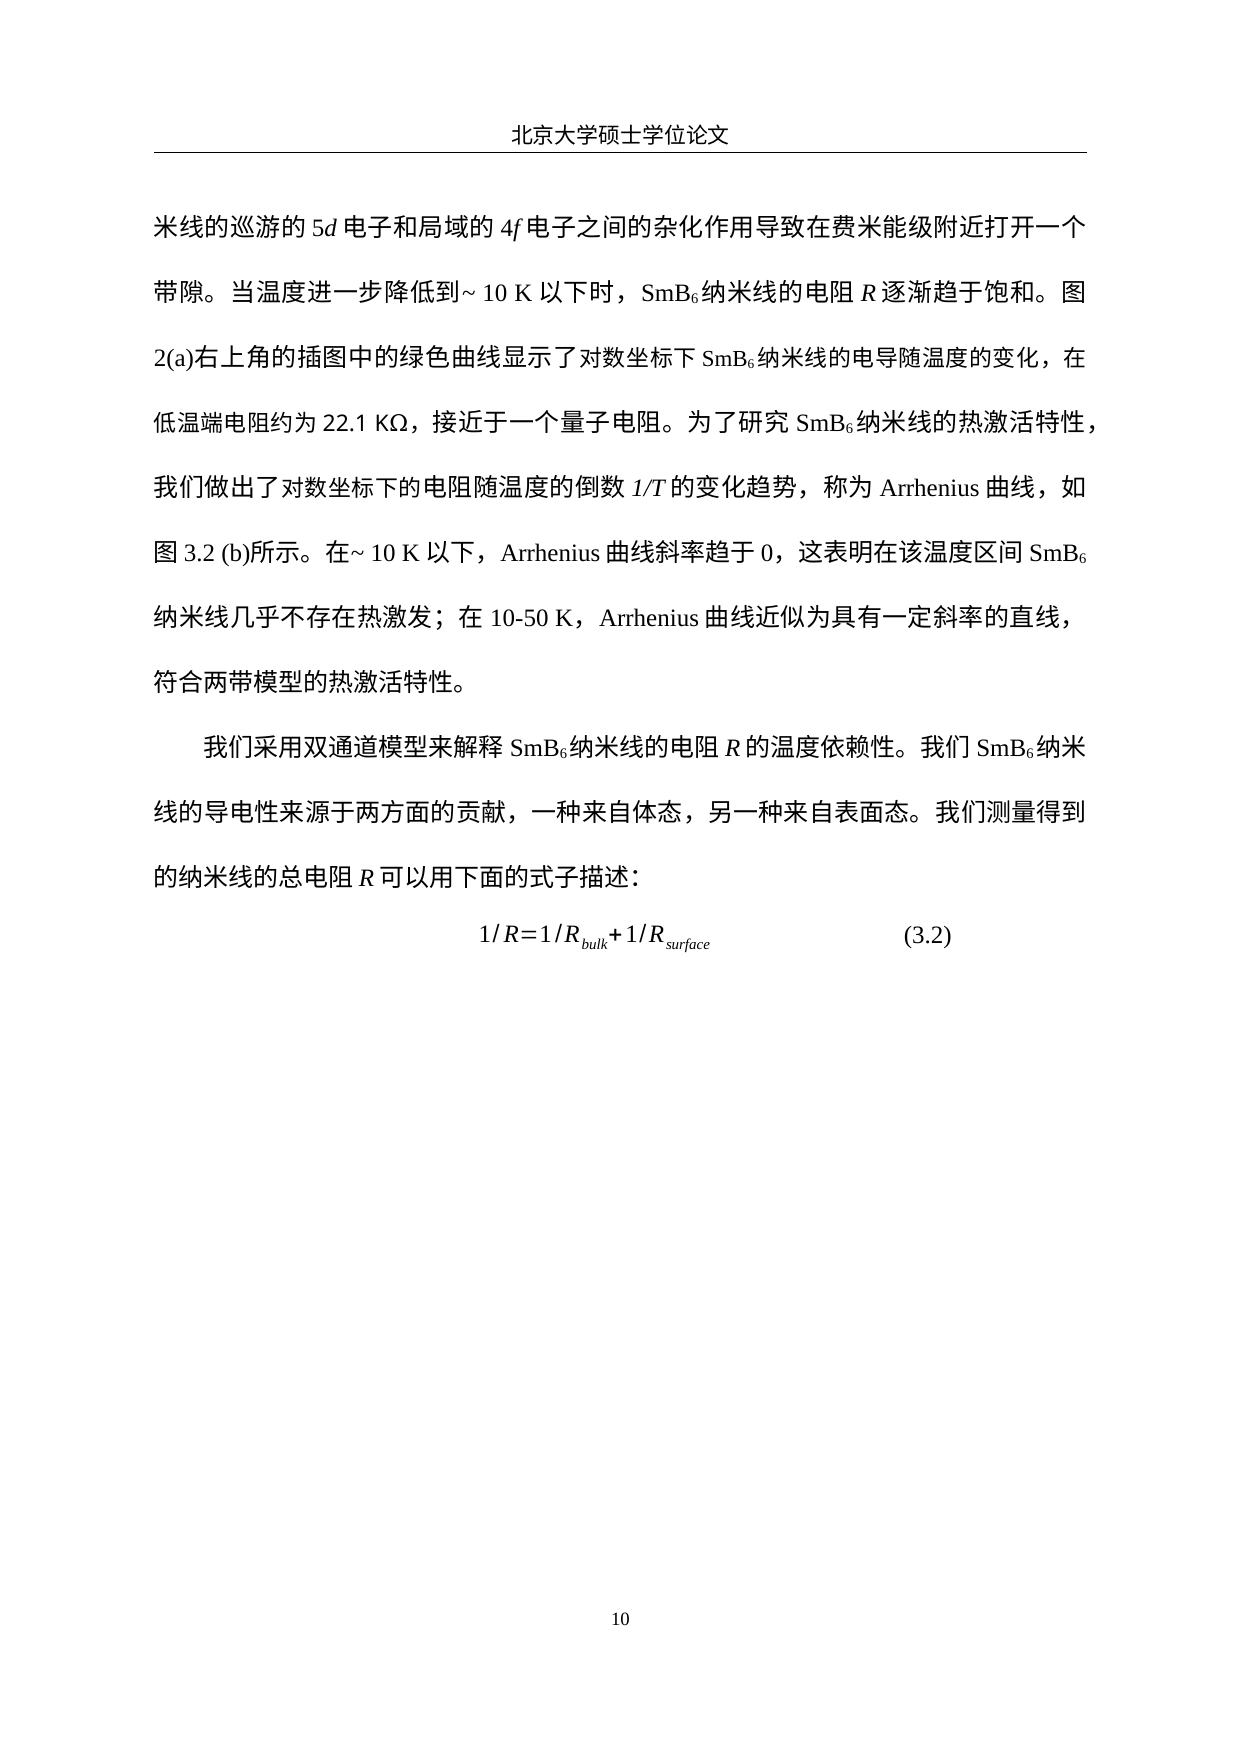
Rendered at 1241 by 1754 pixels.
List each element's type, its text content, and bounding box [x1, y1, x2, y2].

text (3.2) [153, 920, 1087, 953]
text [153, 193, 1087, 713]
text 我们采用双通道模型来解释SmB6纳米线的电阻R的温度依赖性。我们SmB6纳米线的导电性来源于两方面的贡献，一种来自体态，另一种来自表面态。我们测量得到的纳米线的总电阻R可以用下面的式子描述： [153, 713, 1087, 908]
